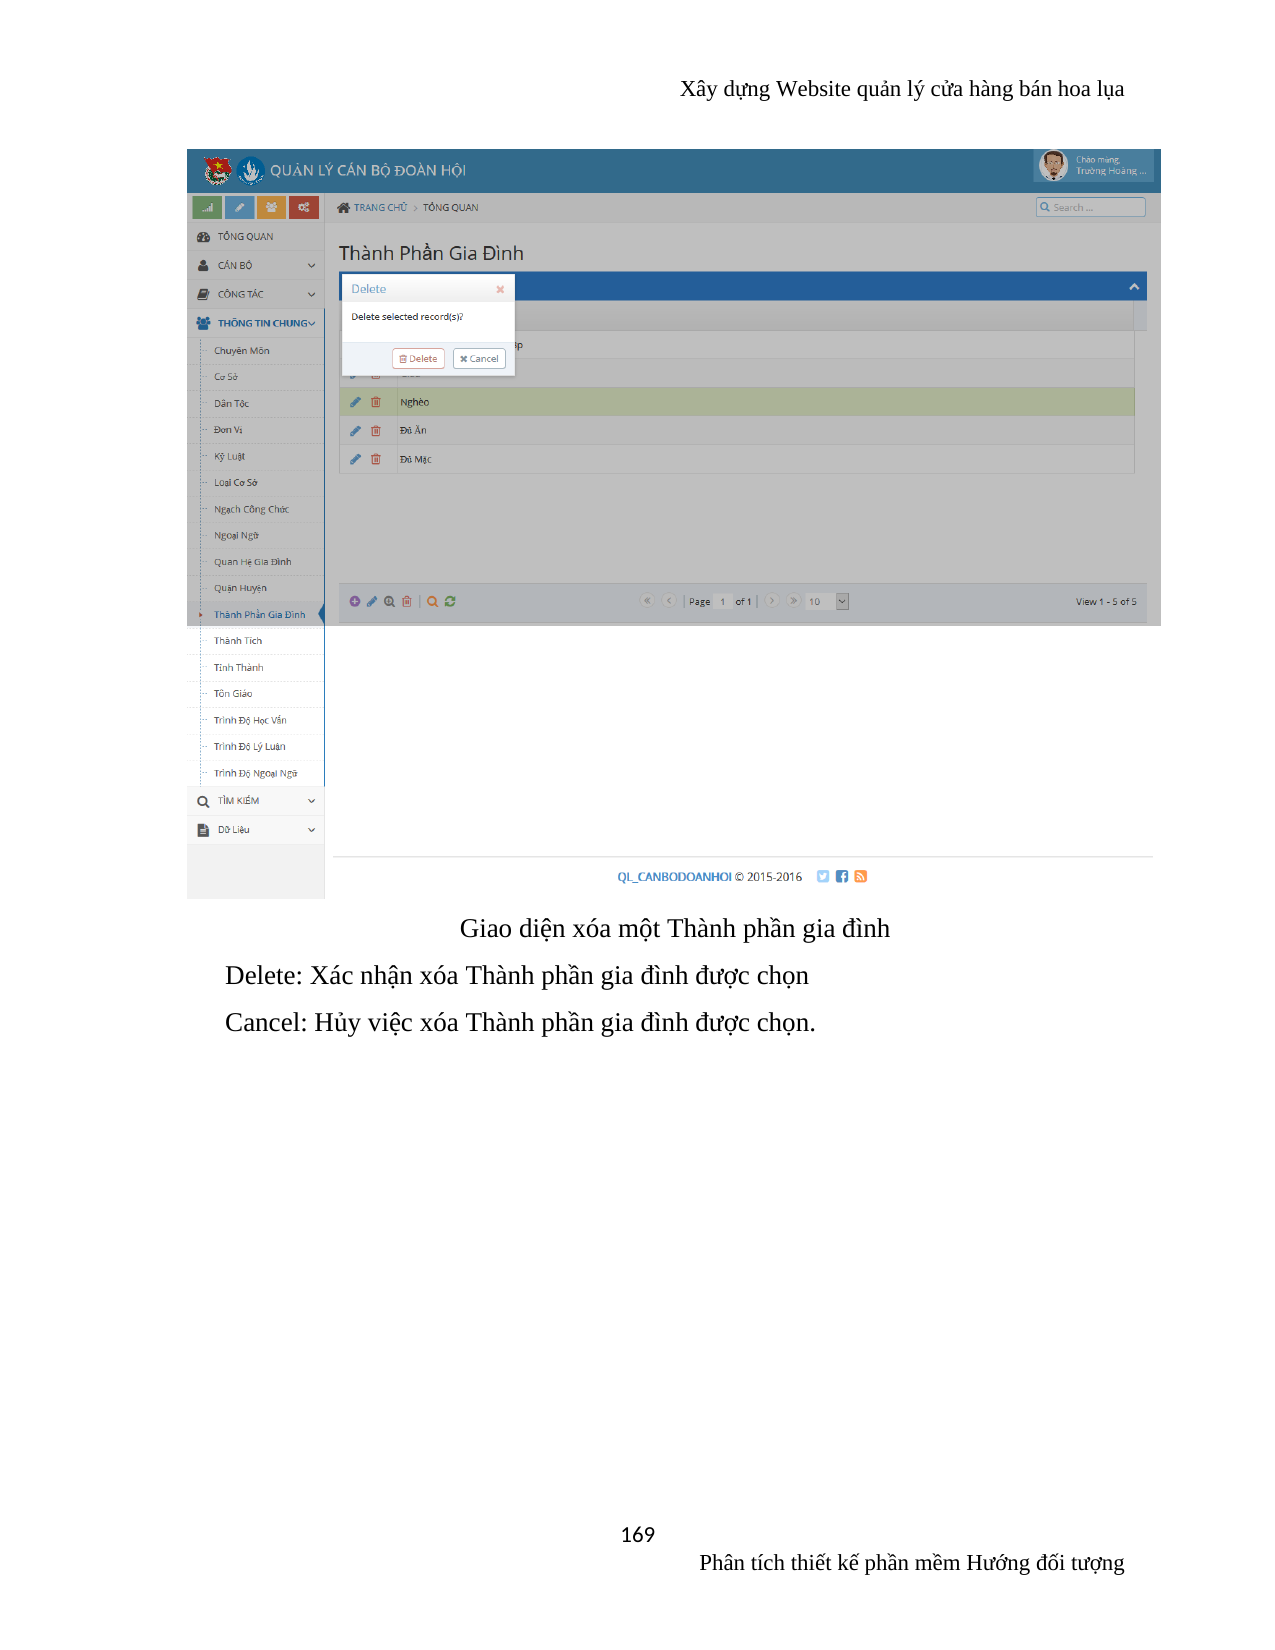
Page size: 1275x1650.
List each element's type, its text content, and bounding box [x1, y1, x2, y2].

picture [187, 149, 1161, 899]
list Giao diện xóa một Thành phần gia đình [187, 912, 1125, 944]
list Cancel: Hủy việc xóa Thành phần gia đình được chọn. [187, 1006, 1125, 1037]
list Delete: Xác nhận xóa Thành phần gia đình được chọn [187, 959, 1125, 990]
